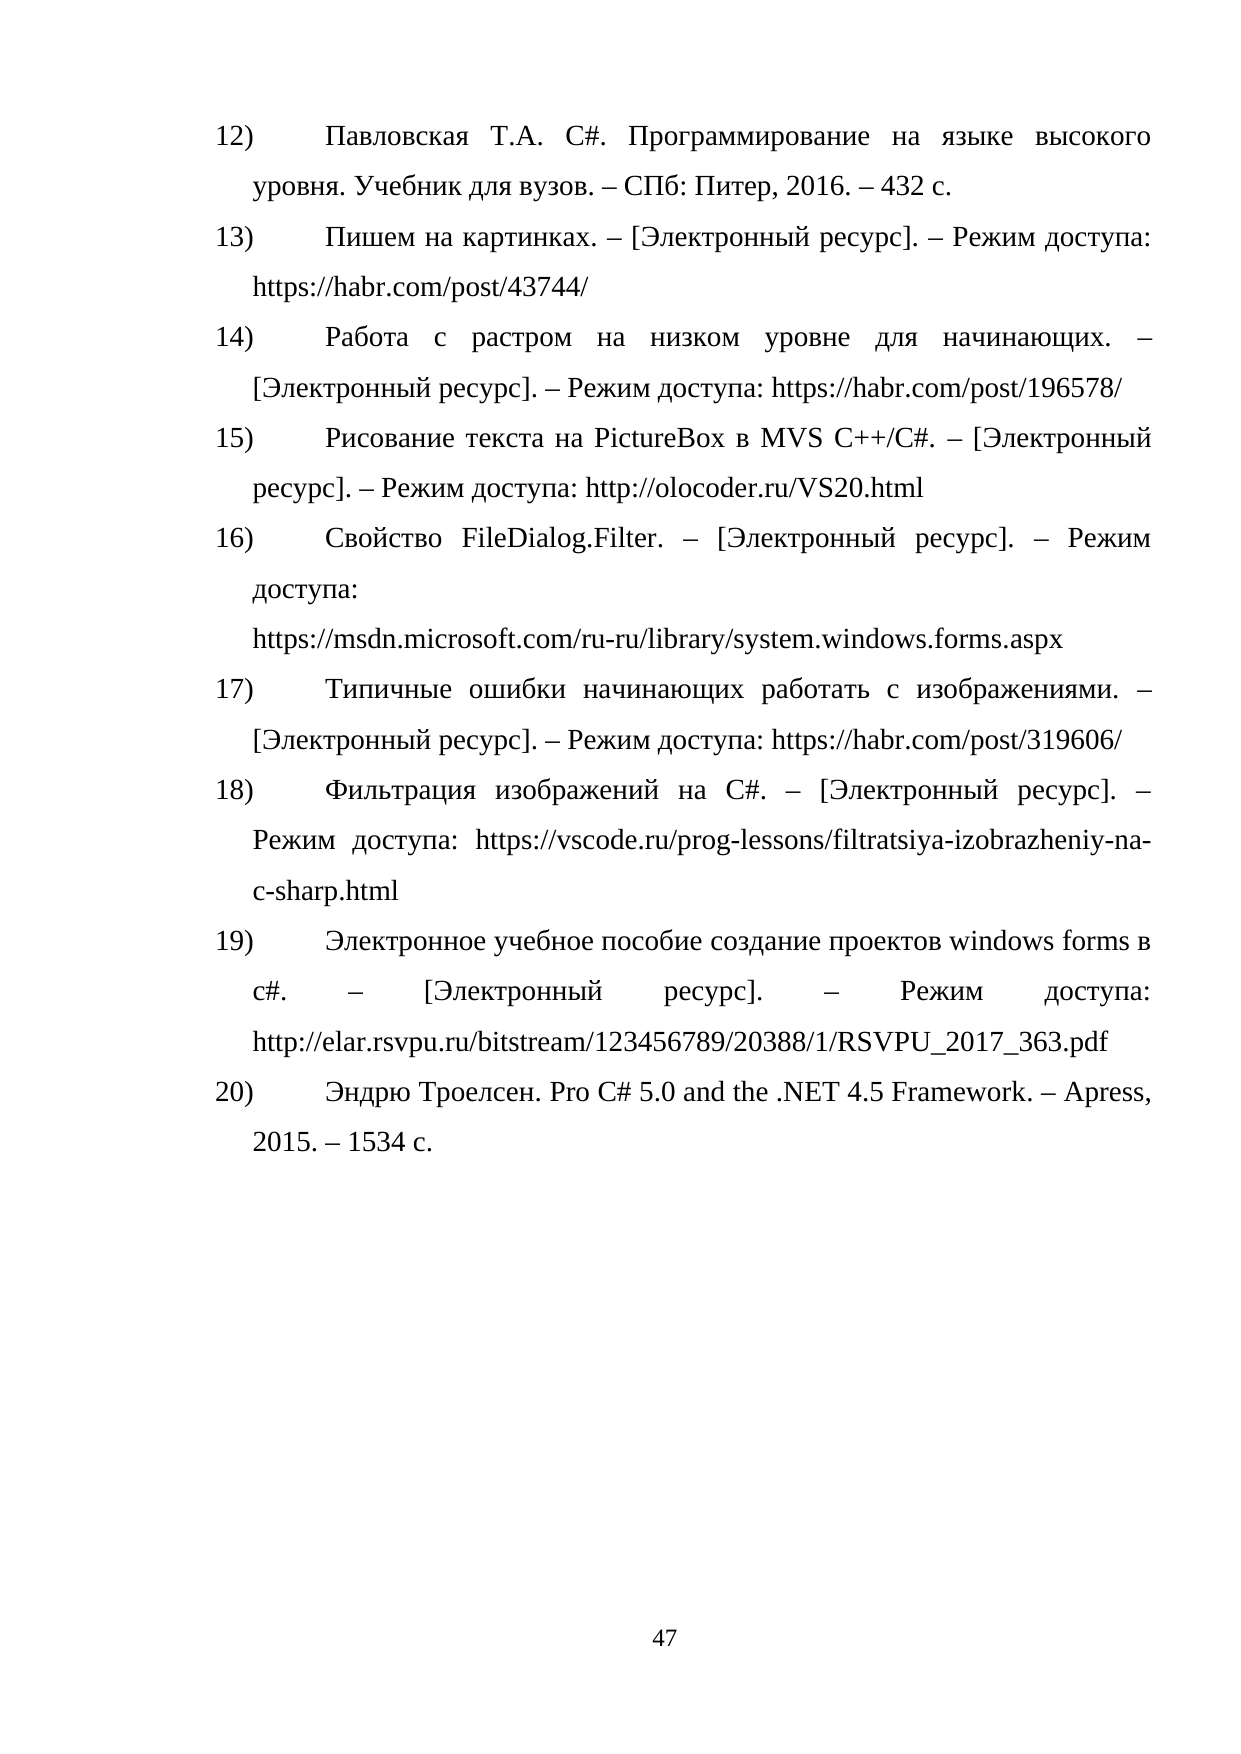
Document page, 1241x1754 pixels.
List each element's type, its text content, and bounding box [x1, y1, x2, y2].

list Рисование текста на PictureBox в MVS C++/C#. – [Электронный ресурс]. – Режим доступа: http://olocoder.ru/VS20.html [215, 420, 1152, 504]
list Фильтрация изображений на C#. – [Электронный ресурс]. – Режим доступа: https://vscode.ru/prog-lessons/filtratsiya-izobrazheniy-na-c-sharp.html [215, 772, 1152, 906]
list Работа с растром на низком уровне для начинающих. – [Электронный ресурс]. – Режим доступа: https://habr.com/post/196578/ [215, 319, 1152, 403]
list Электронное учебное пособие создание проектов windows forms в c#. – [Электронный ресурс]. – Режим доступа: http://elar.rsvpu.ru/bitstream/123456789/20388/1/RSVPU_2017_363.pdf [215, 923, 1152, 1057]
list Пишем на картинках. – [Электронный ресурс]. – Режим доступа: https://habr.com/post/43744/ [215, 219, 1152, 303]
list Свойство FileDialog.Filter. – [Электронный ресурс]. – Режим доступа: https://msdn.microsoft.com/ru-ru/library/system.windows.forms.aspx [215, 521, 1152, 655]
list Типичные ошибки начинающих работать с изображениями. – [Электронный ресурс]. – Режим доступа: https://habr.com/post/319606/ [215, 672, 1152, 755]
list Павловская Т.А. С#. Программирование на языке высокого уровня. Учебник для вузов. – СПб: Питер, 2016. – 432 с. [215, 118, 1152, 202]
list Эндрю Троелсен. Pro C# 5.0 and the .NET 4.5 Framework. – Apress, 2015. – 1534 с. [215, 1074, 1152, 1158]
